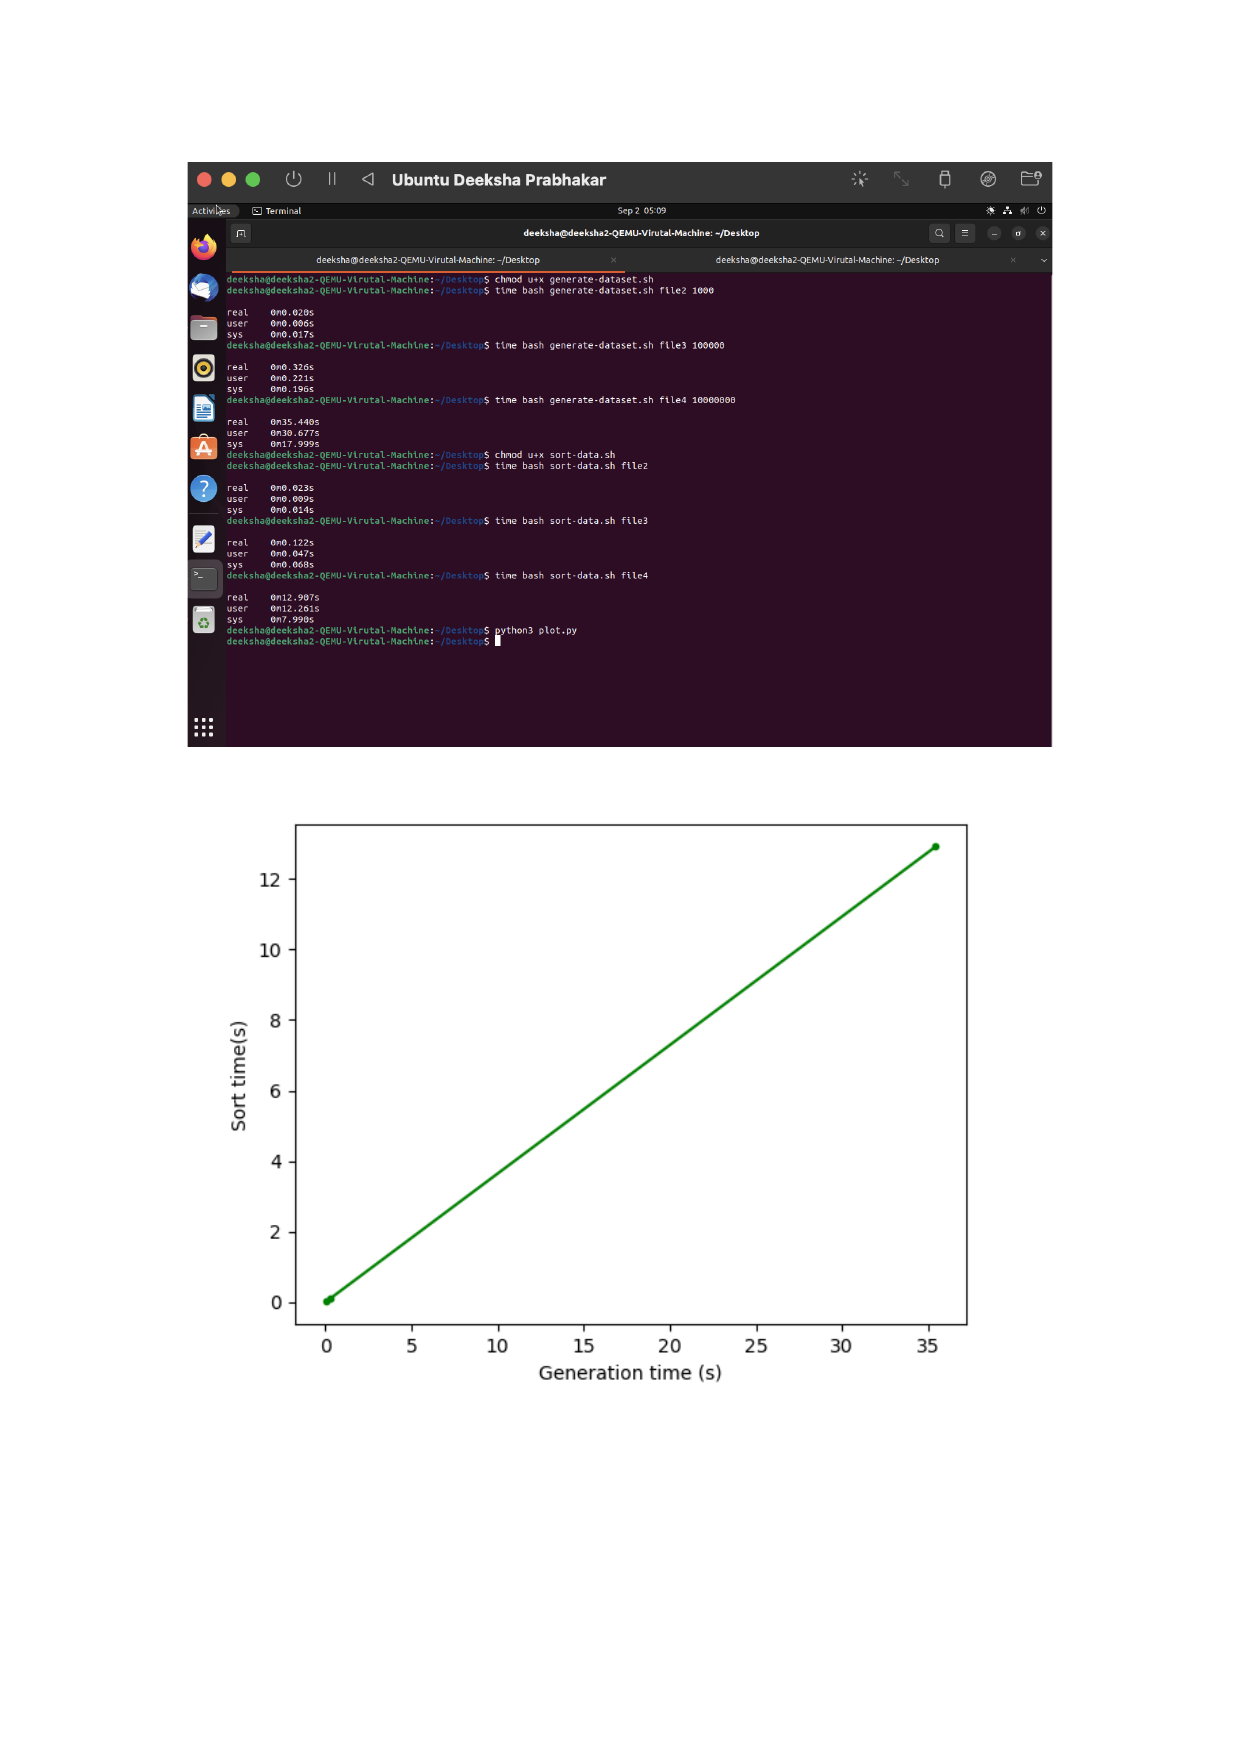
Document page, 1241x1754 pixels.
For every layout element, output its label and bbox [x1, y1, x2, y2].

picture [187, 162, 1053, 1396]
